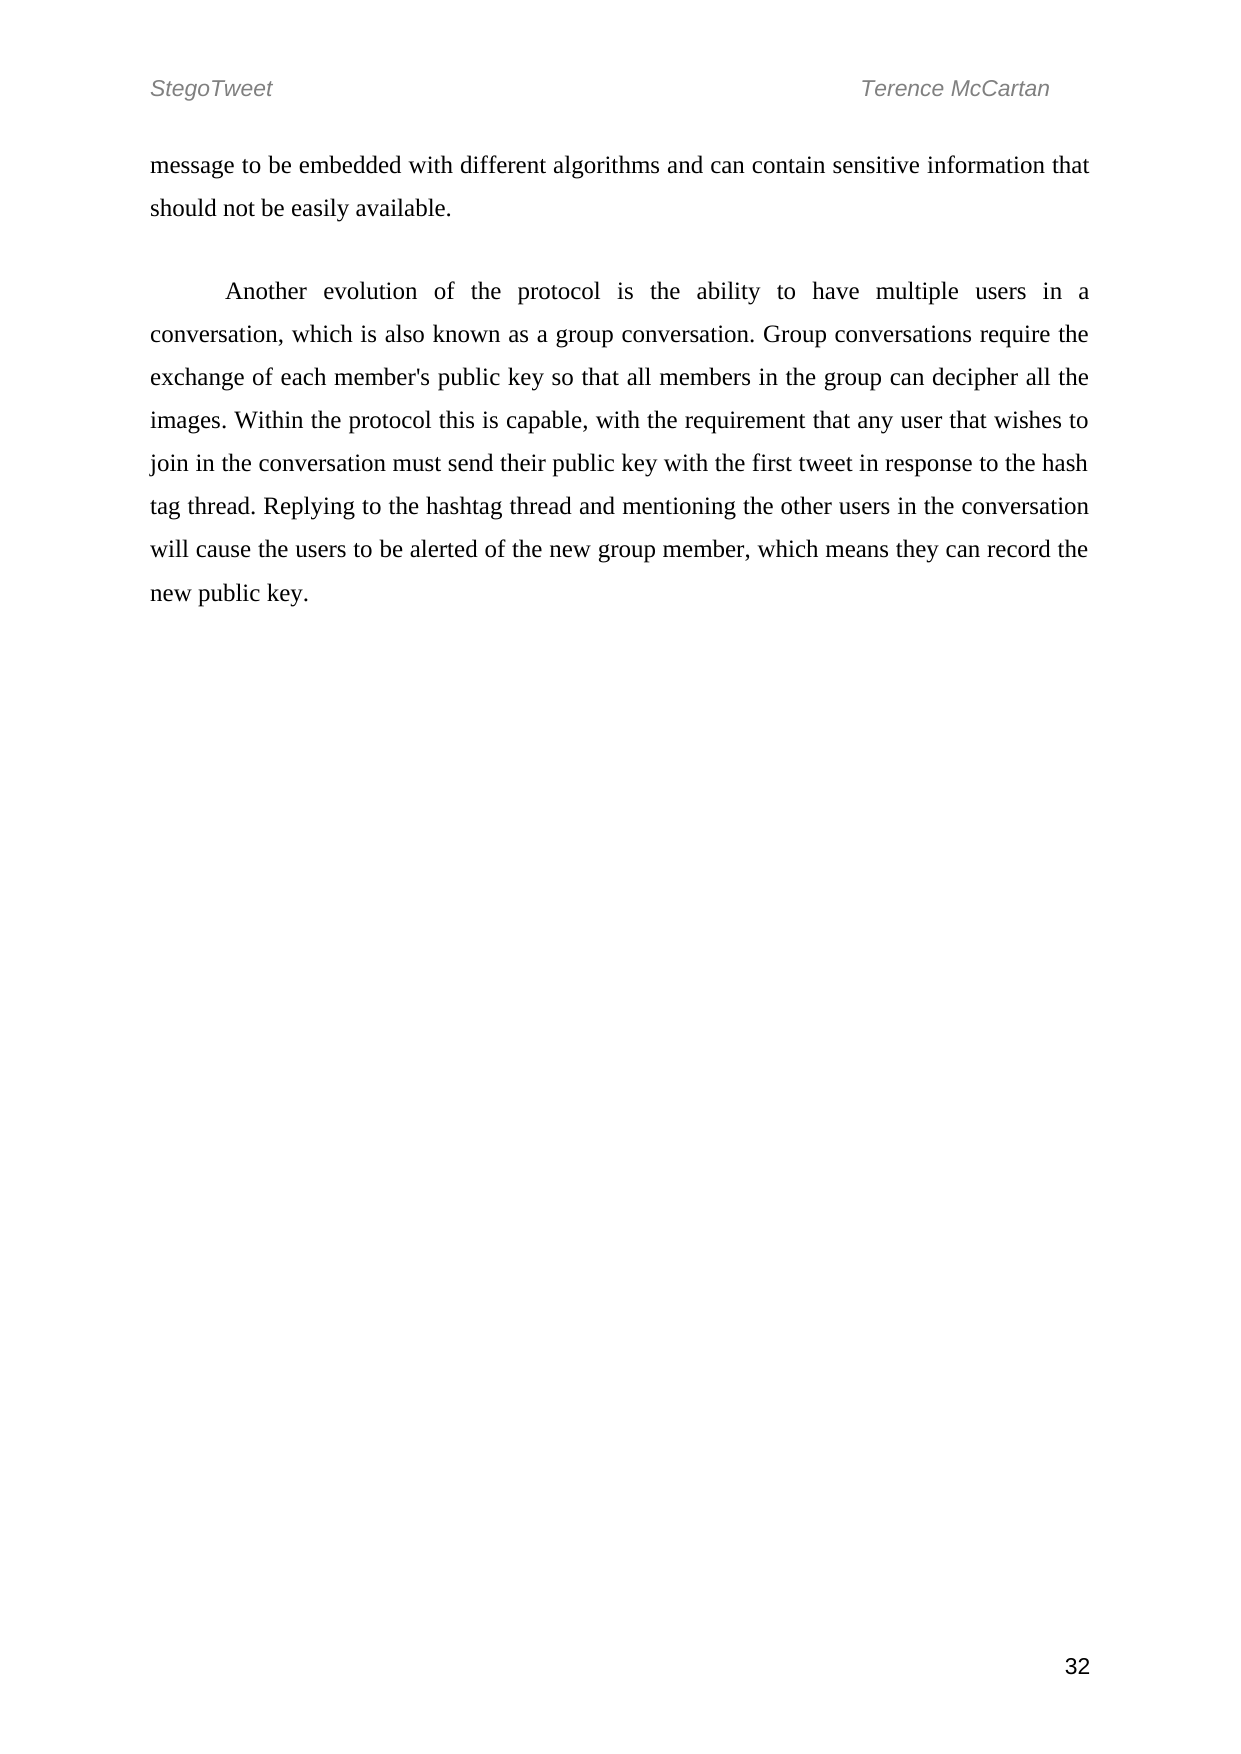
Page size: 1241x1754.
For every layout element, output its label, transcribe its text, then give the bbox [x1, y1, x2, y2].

text Another evolution of the protocol is the ability to have multiple users in a conversation, which is also known as a group conversation. Group conversations require the exchange of each member's public key so that all members in the group can decipher all the images. Within the protocol this is capable, with the requirement that any user that wishes to join in the conversation must send their public key with the first tweet in response to the hash tag thread. Replying to the hashtag thread and mentioning the other users in the conversation will cause the users to be alerted of the new group member, which means they can record the new public key. [150, 276, 1090, 606]
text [150, 150, 1090, 222]
